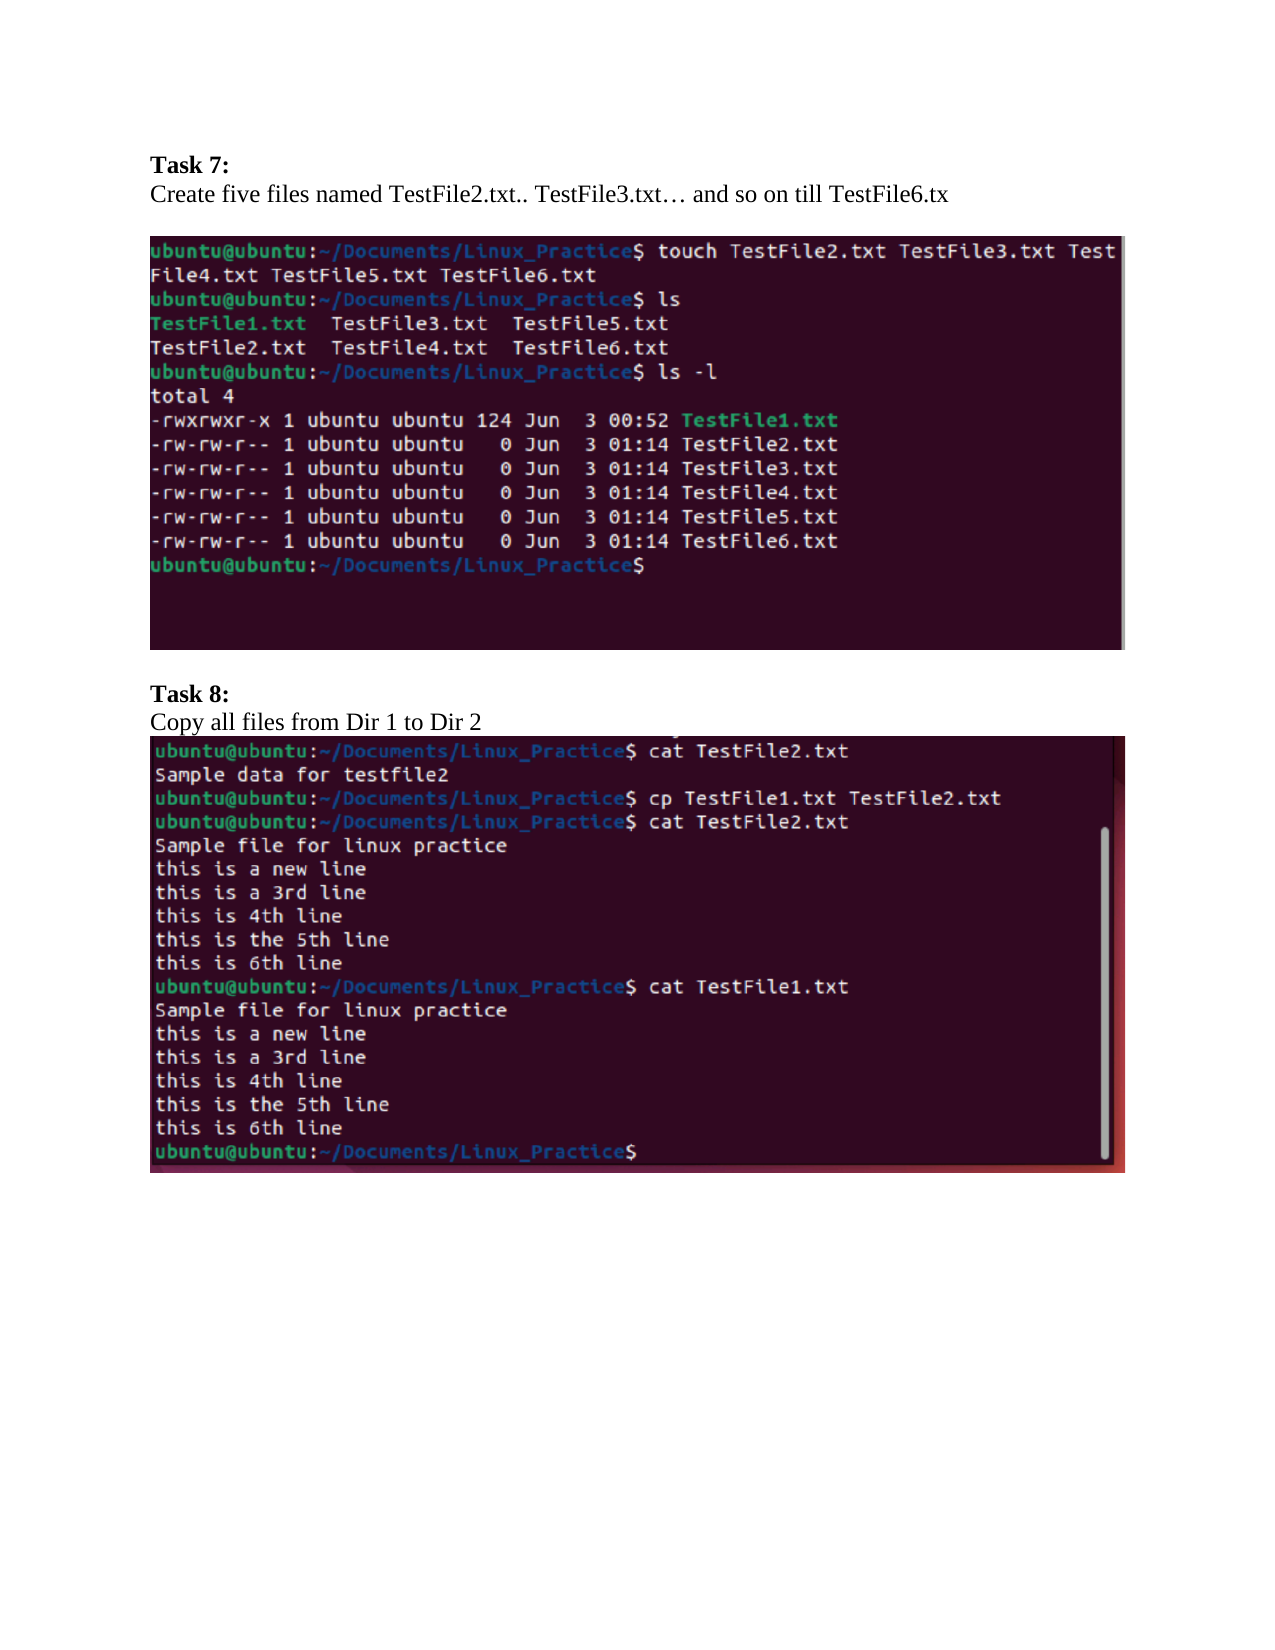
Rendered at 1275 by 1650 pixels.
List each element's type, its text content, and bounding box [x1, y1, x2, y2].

text Task 8: [150, 679, 1125, 707]
picture [150, 736, 1125, 1173]
picture [150, 236, 1125, 650]
text Copy all files from Dir 1 to Dir 2 [150, 707, 1125, 736]
text Task 7: [150, 150, 1125, 179]
text Create five files named TestFile2.txt.. TestFile3.txt… and so on till TestFile6.tx [150, 179, 1125, 207]
